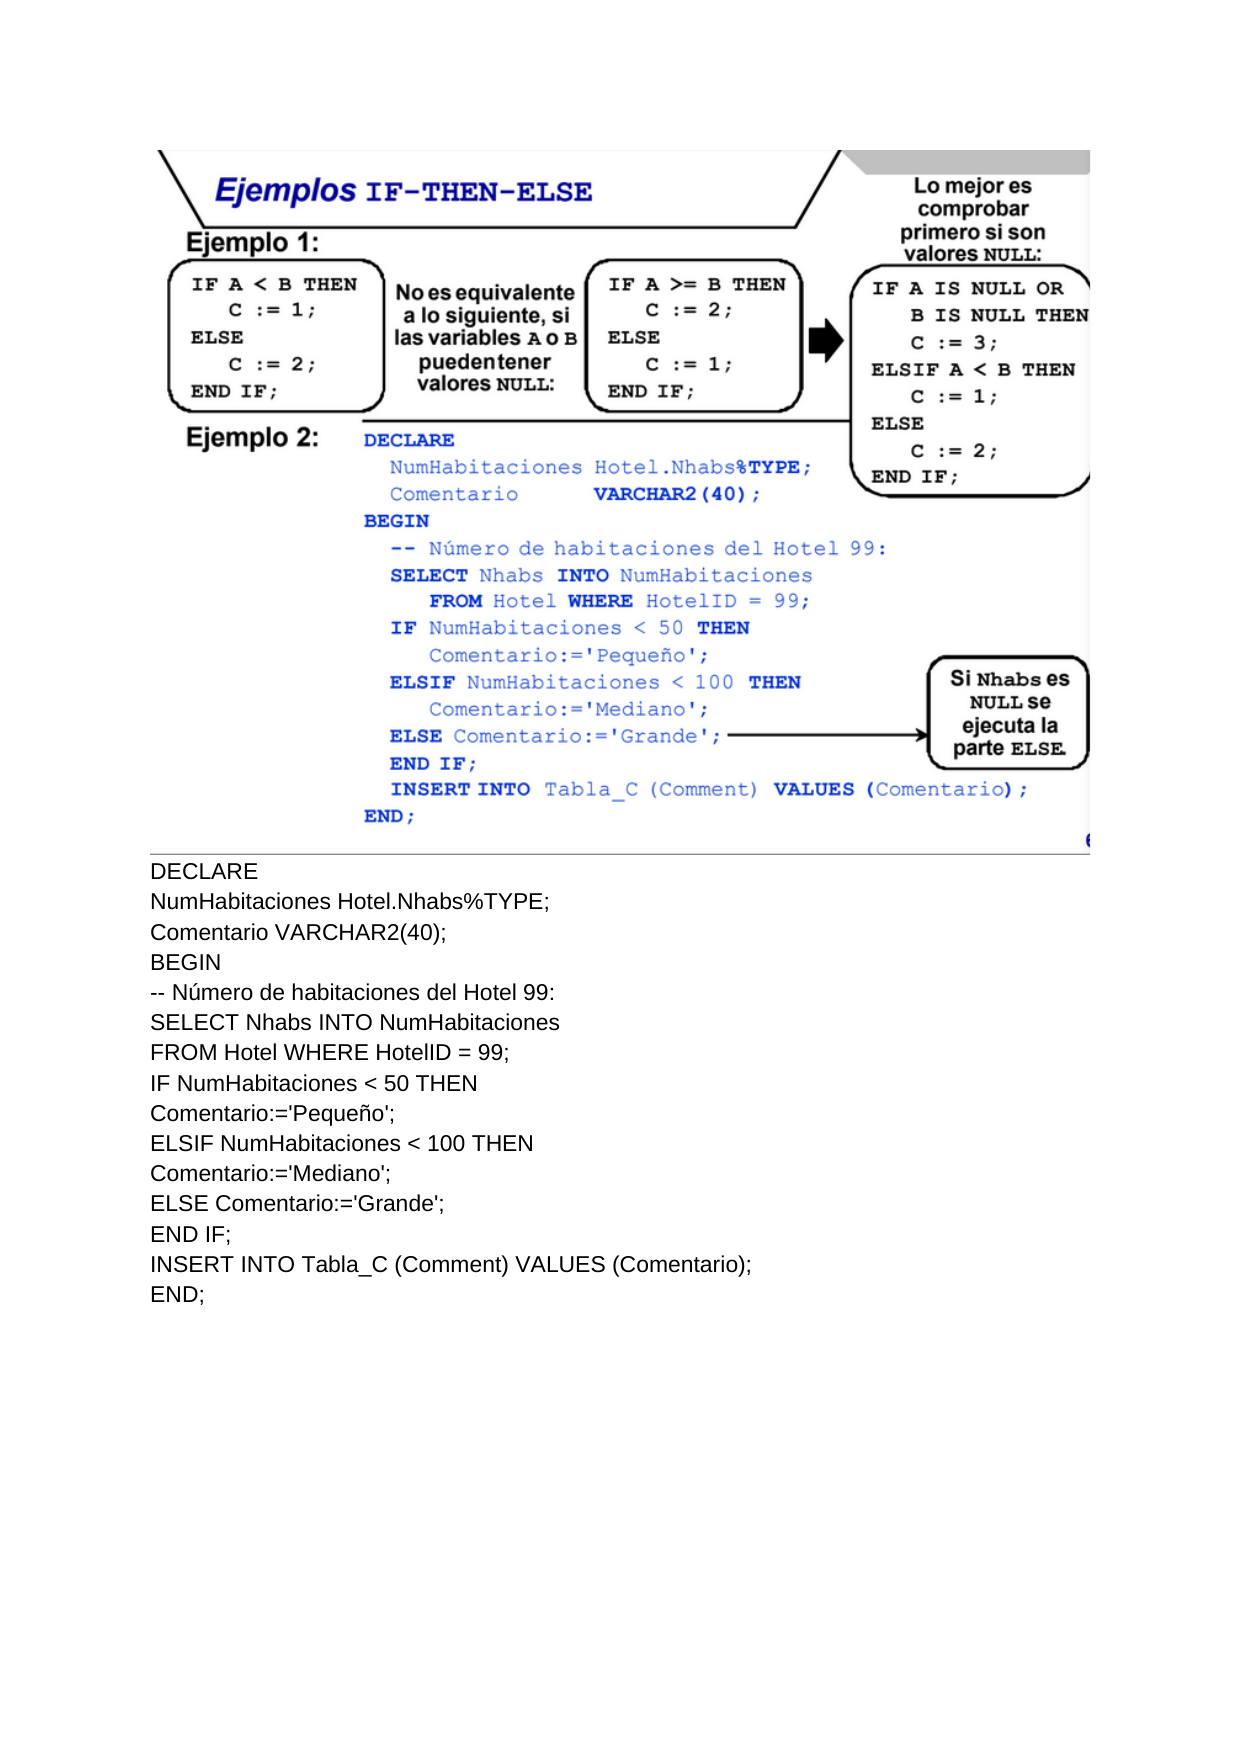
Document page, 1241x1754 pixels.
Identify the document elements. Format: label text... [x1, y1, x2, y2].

text Comentario VARCHAR2(40); [150, 918, 1090, 945]
text DECLARE [150, 858, 1090, 884]
text END IF; [150, 1221, 1090, 1247]
picture [150, 150, 1091, 855]
text ELSIF NumHabitaciones < 100 THEN [150, 1130, 1090, 1156]
text INSERT INTO Tabla_C (Comment) VALUES (Comentario); [150, 1251, 1090, 1277]
text BEGIN [150, 949, 1090, 975]
text IF NumHabitaciones < 50 THEN [150, 1069, 1090, 1096]
text SELECT Nhabs INTO NumHabitaciones [150, 1009, 1090, 1035]
text END; [150, 1281, 1090, 1307]
text FROM Hotel WHERE HotelID = 99; [150, 1039, 1090, 1066]
text -- Número de habitaciones del Hotel 99: [150, 979, 1090, 1005]
text NumHabitaciones Hotel.Nhabs%TYPE; [150, 888, 1090, 914]
text Comentario:='Pequeño'; [150, 1100, 1090, 1126]
text ELSE Comentario:='Grande'; [150, 1190, 1090, 1217]
text Comentario:='Mediano'; [150, 1160, 1090, 1186]
